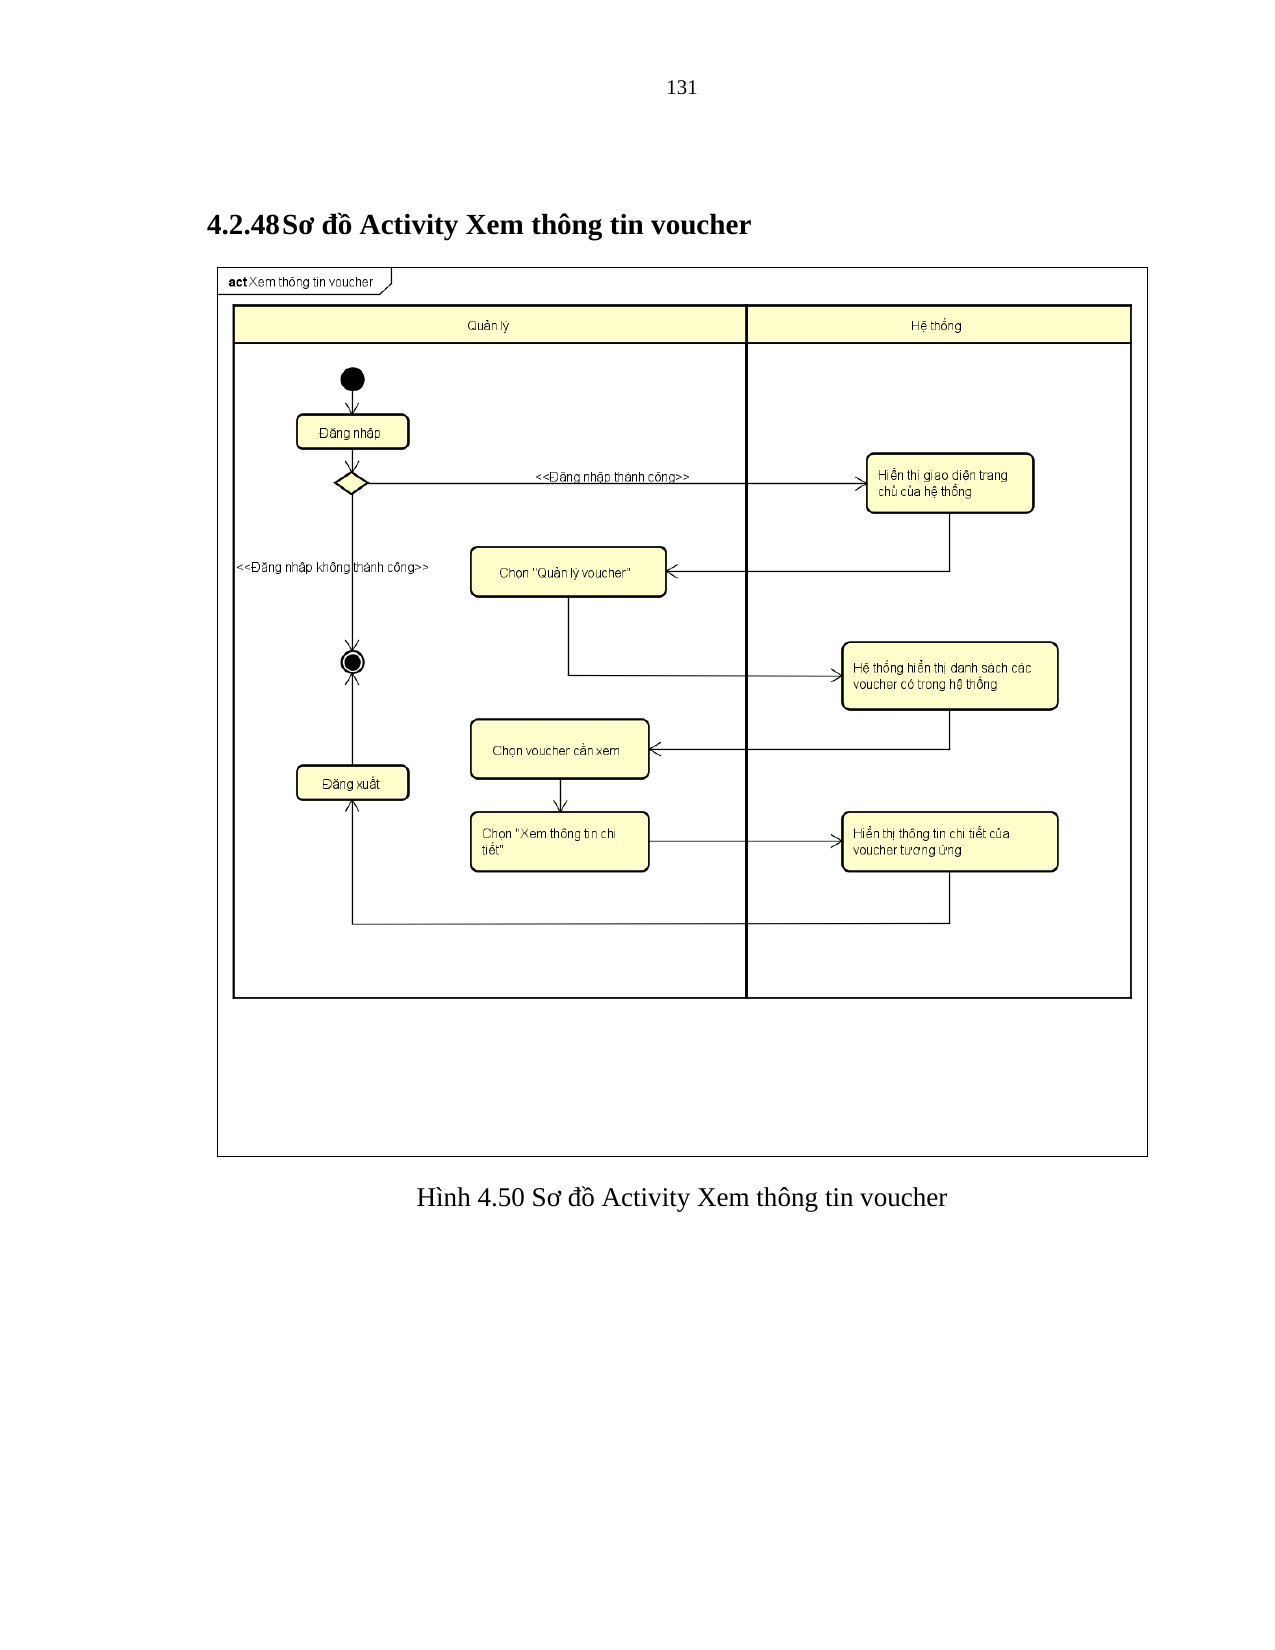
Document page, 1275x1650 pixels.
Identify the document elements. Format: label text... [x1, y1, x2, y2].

picture [206, 257, 1157, 1167]
text Hình . Sơ đồ Activity Xem thông tin voucher [207, 1181, 1157, 1213]
subtitle Sơ đồ Activity Xem thông tin voucher [207, 207, 1157, 240]
